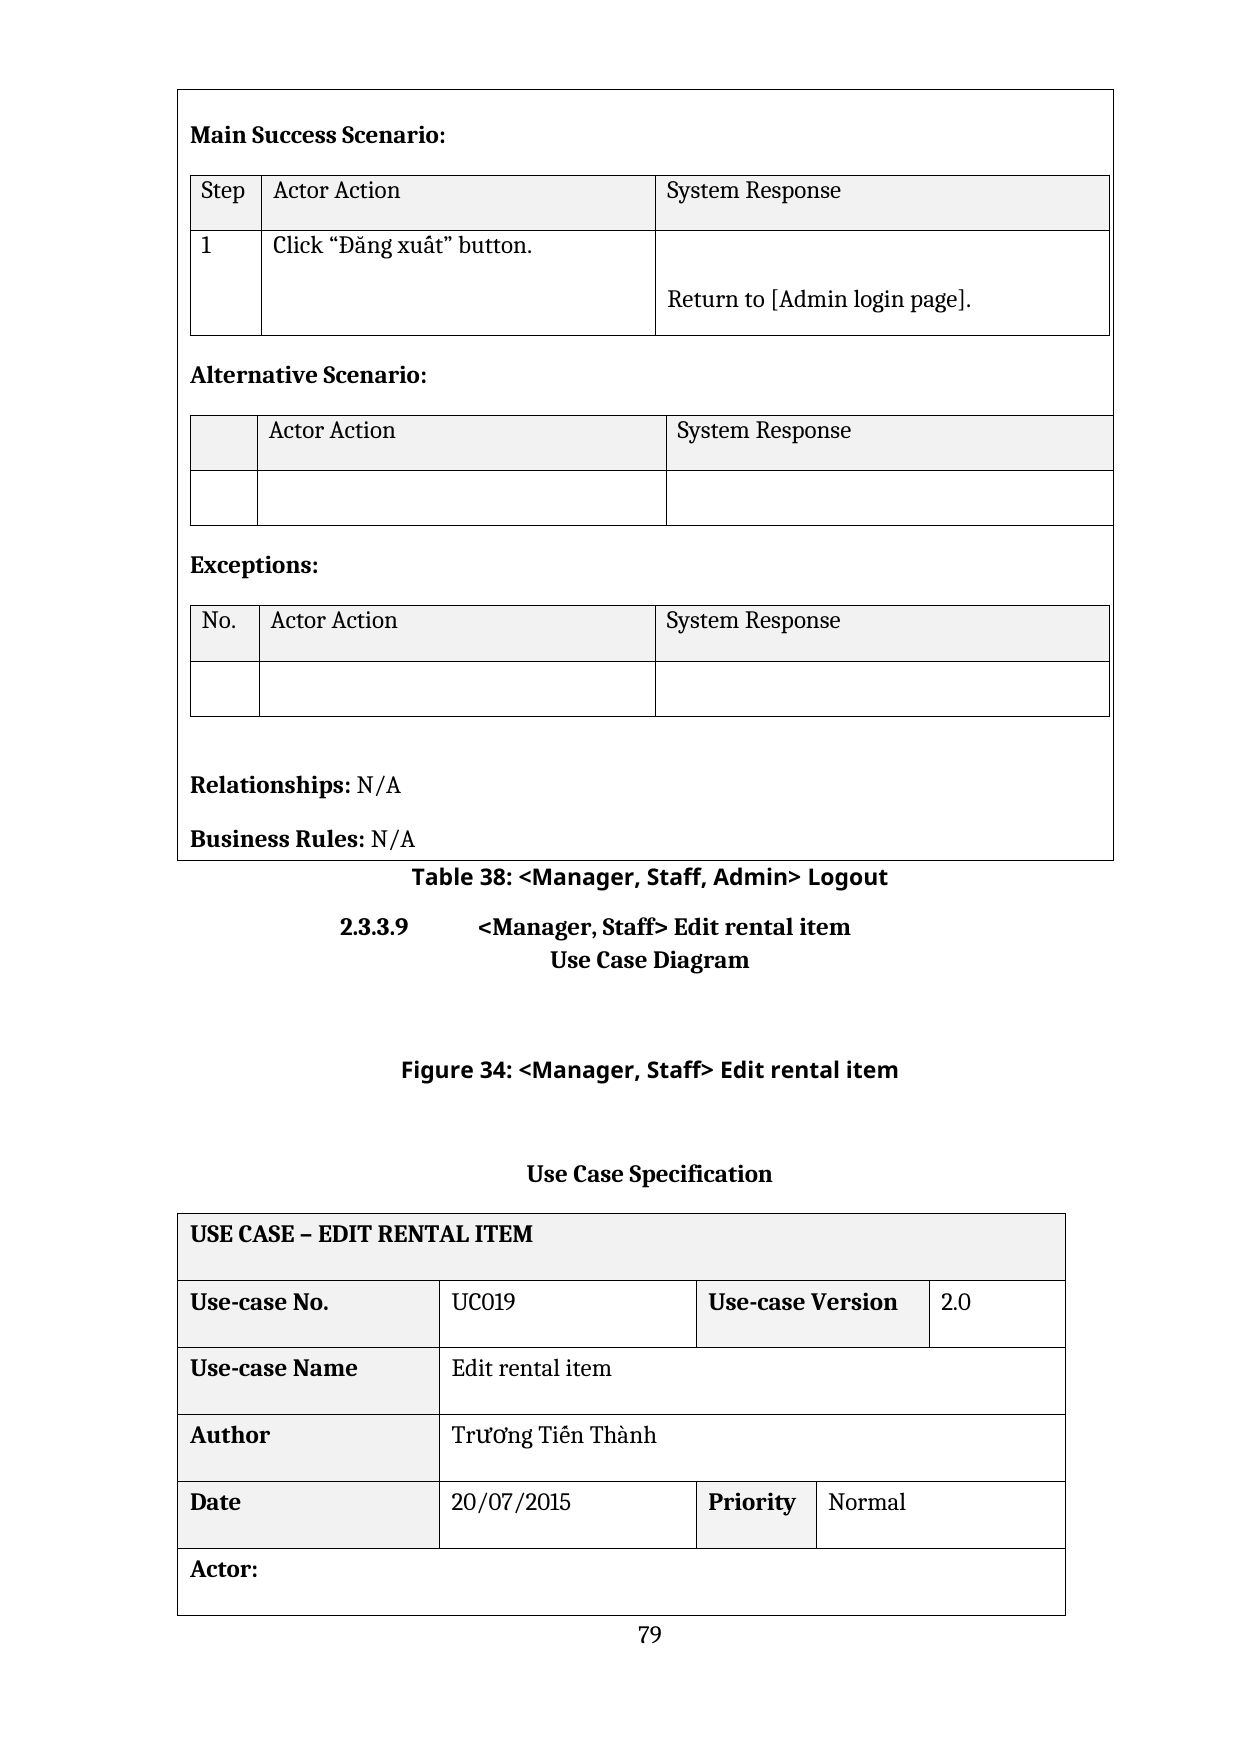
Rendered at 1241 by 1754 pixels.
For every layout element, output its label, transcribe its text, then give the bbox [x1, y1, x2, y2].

table_cell 2.0 [930, 1281, 1065, 1347]
table_cell Date [178, 1482, 439, 1548]
table_cell Author [178, 1415, 439, 1481]
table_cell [178, 1549, 1065, 1615]
table_cell Trương Tiến Thành [440, 1415, 1065, 1481]
text Use Case Specification [177, 1159, 1122, 1188]
text Figure 34: <Manager, Staff> Edit rental item [177, 1053, 1122, 1085]
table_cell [178, 90, 1113, 860]
table_cell 20/07/2015 [440, 1482, 696, 1548]
table_cell Priority [697, 1482, 816, 1548]
table_cell Use-case Version [697, 1281, 929, 1347]
subtitle <Manager, Staff> Edit rental item [340, 913, 1122, 942]
text Use Case Diagram [177, 946, 1122, 974]
table_header USE CASE – EDIT RENTAL ITEM [178, 1214, 1065, 1280]
table_cell Normal [817, 1482, 1065, 1548]
table_cell UC019 [440, 1281, 696, 1347]
table_cell Use-case Name [178, 1348, 439, 1414]
table_cell Edit rental item [440, 1348, 1065, 1414]
table_cell Use-case No. [178, 1281, 439, 1347]
